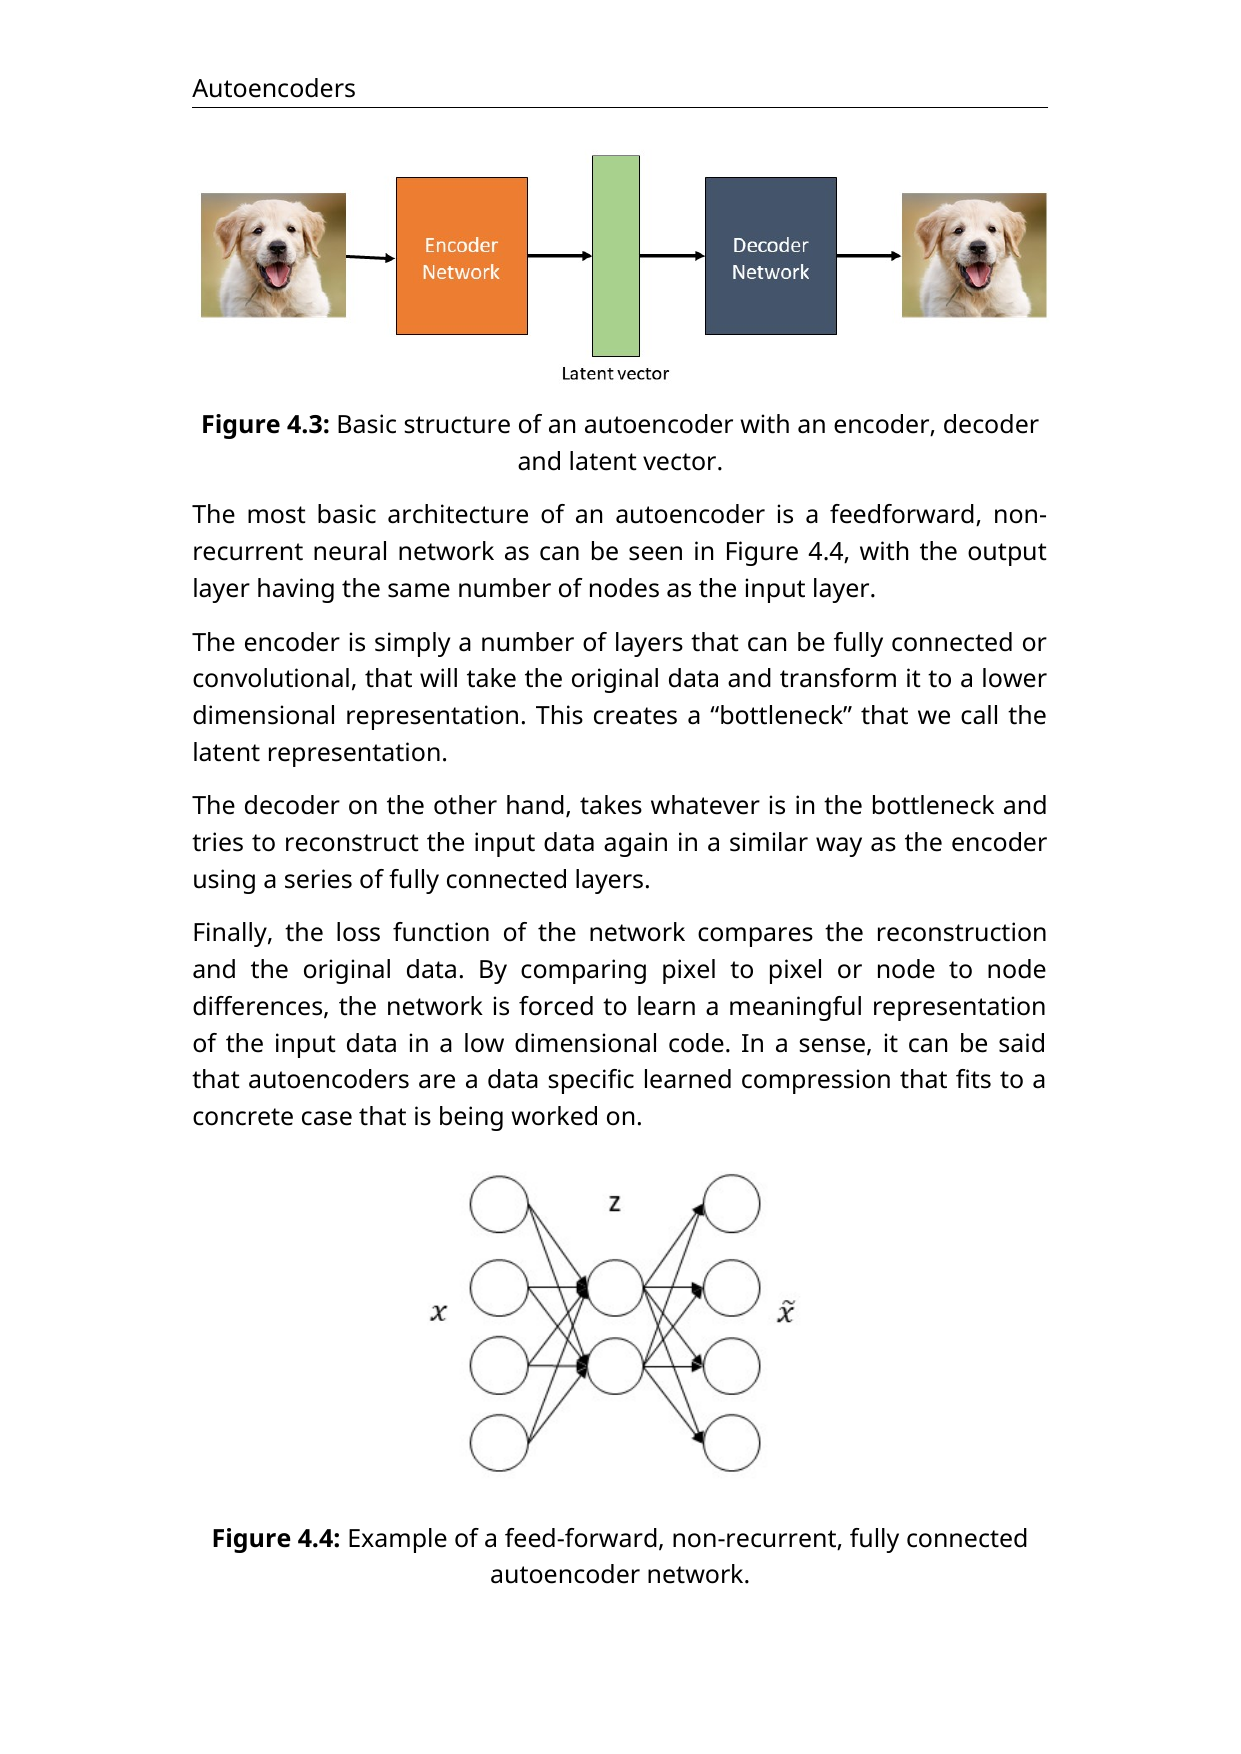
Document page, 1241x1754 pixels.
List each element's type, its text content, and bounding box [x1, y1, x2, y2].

picture [192, 147, 1050, 388]
text Finally, the loss function of the network compares the reconstruction and the original data. By comparing pixel to pixel or node to node differences, the network is forced to learn a meaningful representation of the input data in a low dimensional code. In a sense, it can be said that autoencoders are a data specific learned compression that fits to a concrete case that is being worked on. [192, 915, 1048, 1133]
text The decoder on the other hand, takes whatever is in the bottleneck and tries to reconstruct the input data again in a similar way as the encoder using a series of fully connected layers. [192, 788, 1048, 896]
text Figure 4.3: Basic structure of an autoencoder with an encoder, decoder and latent vector. [192, 407, 1048, 478]
text Figure 4.4: Example of a feed-forward, non-recurrent, fully connected autoencoder network. [192, 1520, 1048, 1591]
picture [424, 1152, 817, 1501]
text The encoder is simply a number of layers that can be fully connected or convolutional, that will take the original data and transform it to a lower dimensional representation. This creates a “bottleneck” that we call the latent representation. [192, 624, 1048, 768]
text The most basic architecture of an autoencoder is a feedforward, non-recurrent neural network as can be seen in Figure 4.4, with the output layer having the same number of nodes as the input layer. [192, 497, 1048, 605]
